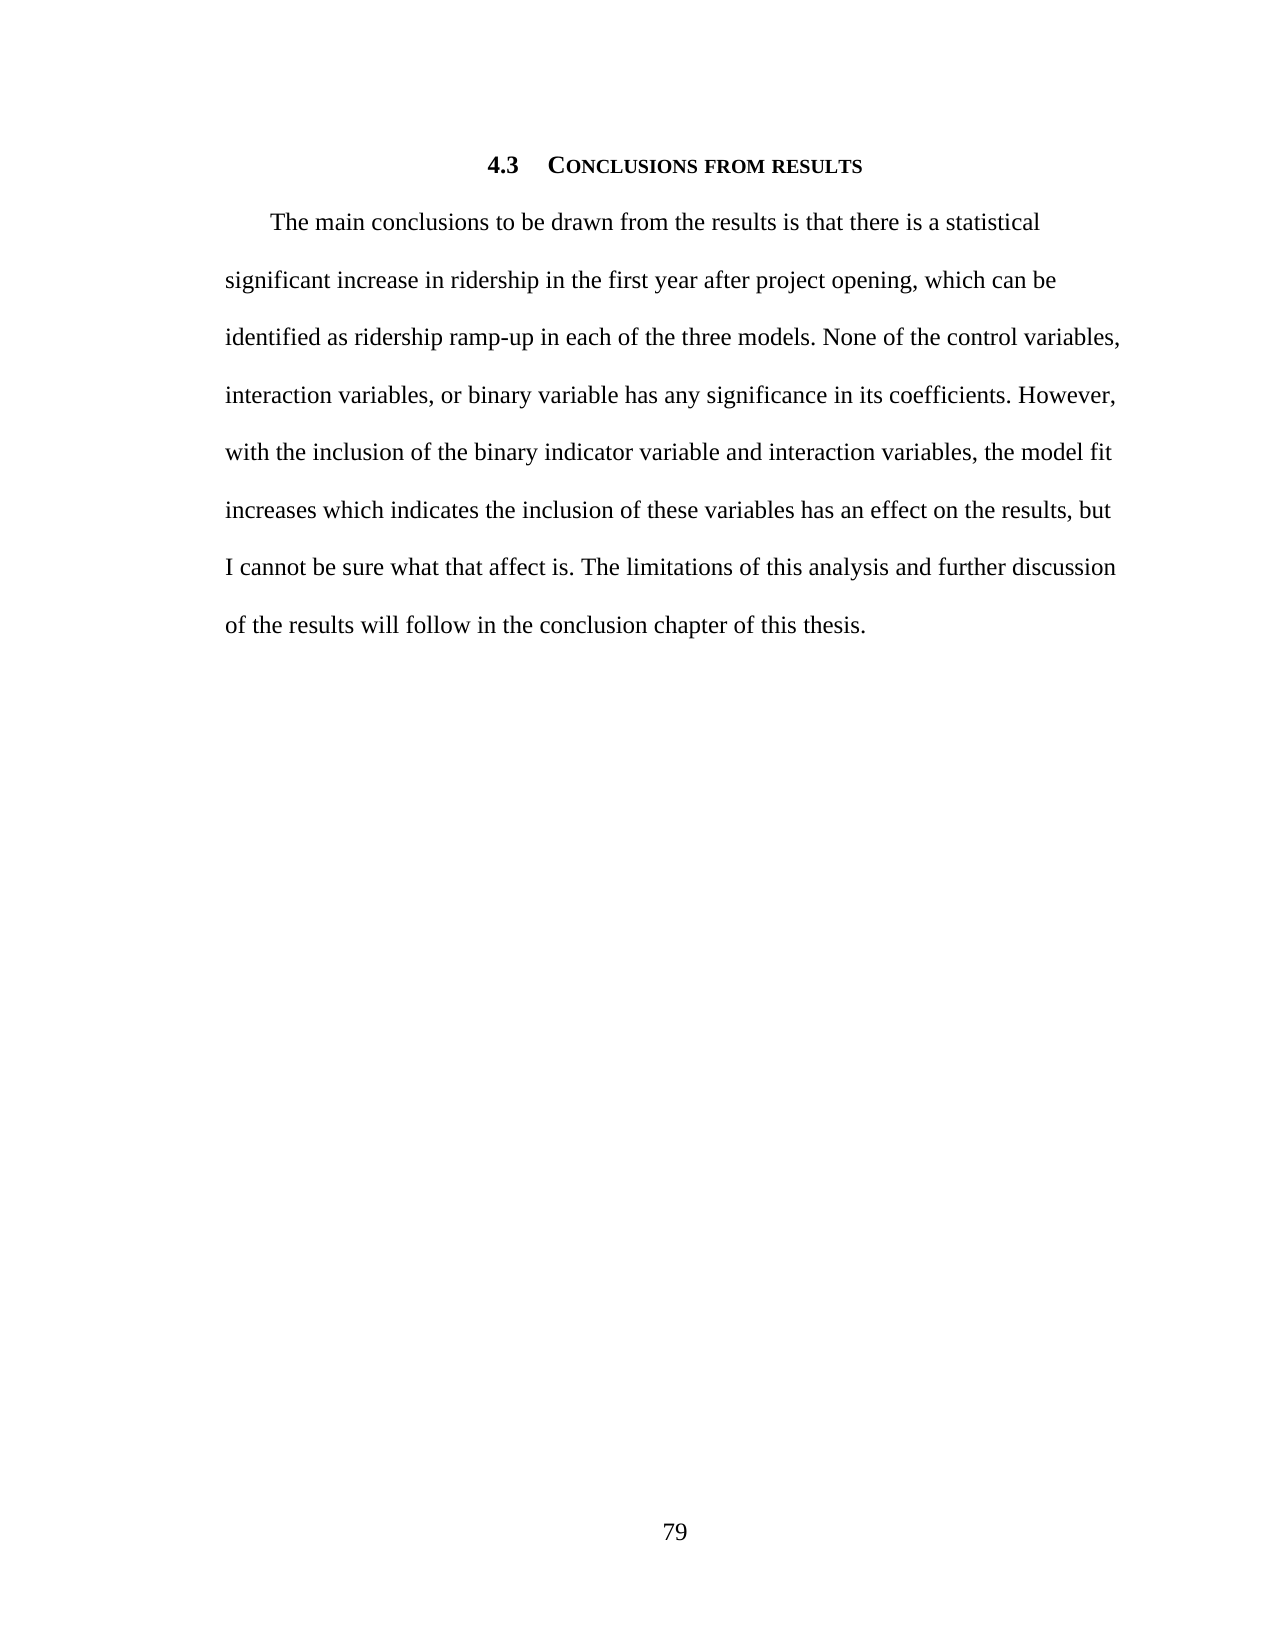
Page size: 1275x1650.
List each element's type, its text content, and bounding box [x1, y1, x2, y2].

subtitle Conclusions from results [225, 150, 1125, 179]
text The main conclusions to be drawn from the results is that there is a statistical significant increase in ridership in the first year after project opening, which can be identified as ridership ramp-up in each of the three models. None of the control variables, interaction variables, or binary variable has any significance in its coefficients. However, with the inclusion of the binary indicator variable and interaction variables, the model fit increases which indicates the inclusion of these variables has an effect on the results, but I cannot be sure what that affect is. The limitations of this analysis and further discussion of the results will follow in the conclusion chapter of this thesis. [225, 207, 1125, 639]
